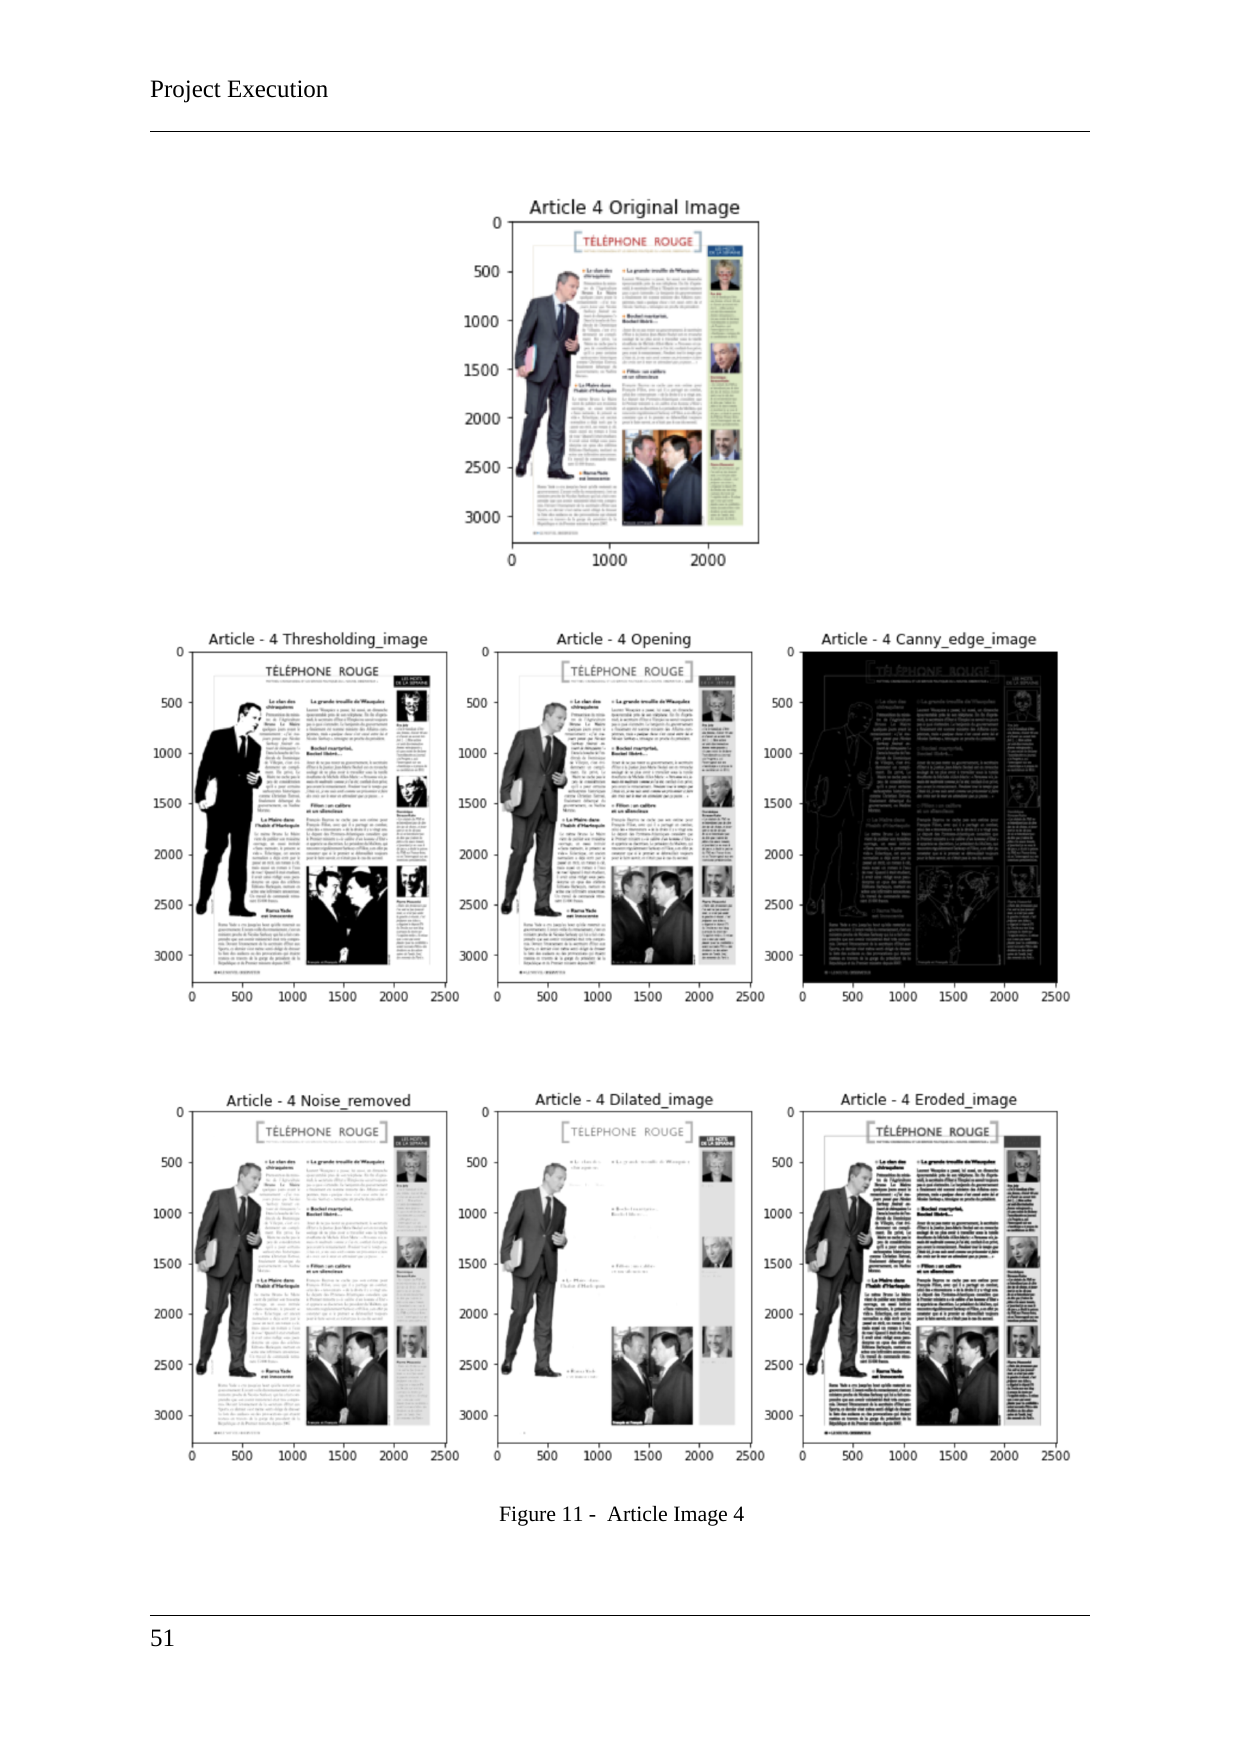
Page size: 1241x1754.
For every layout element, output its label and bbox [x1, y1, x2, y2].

picture [451, 187, 787, 589]
picture [151, 620, 1092, 1478]
